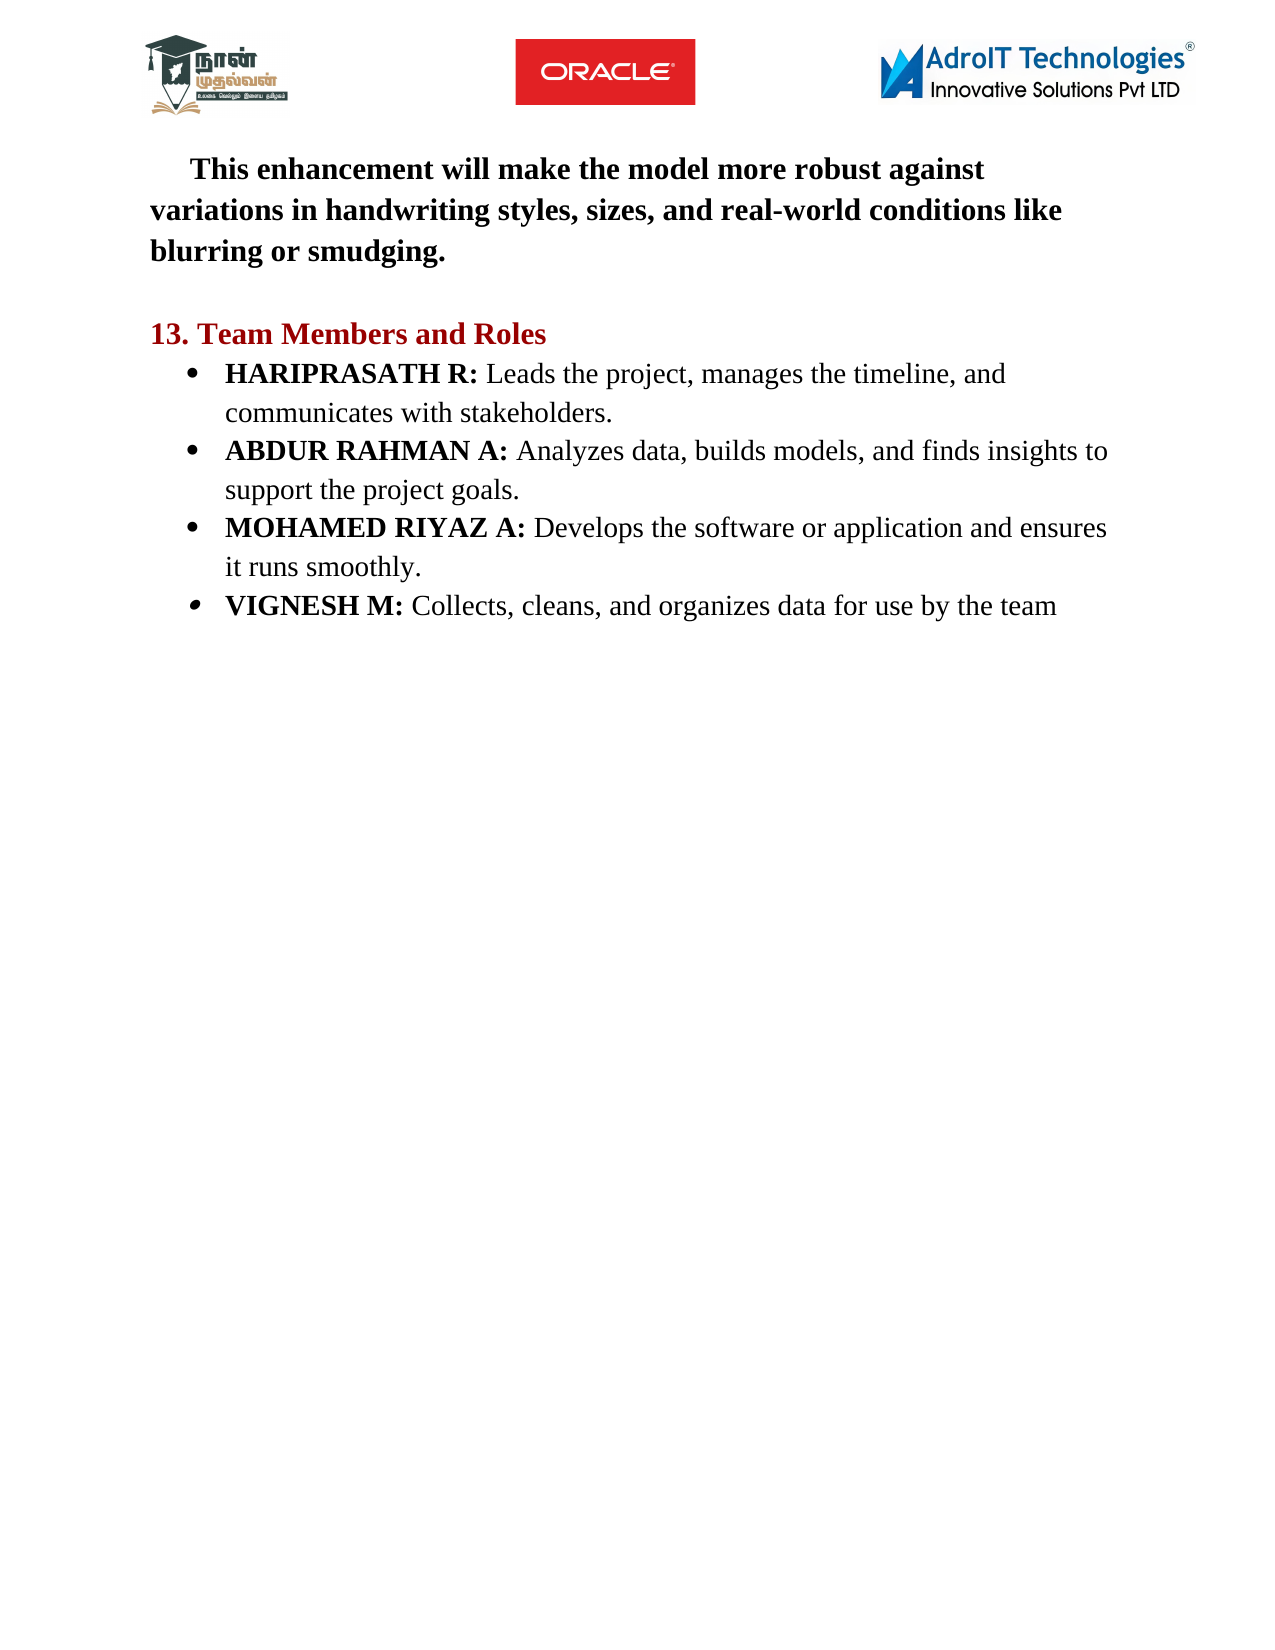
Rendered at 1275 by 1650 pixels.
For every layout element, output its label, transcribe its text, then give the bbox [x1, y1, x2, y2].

text  This enhancement will make the model more robust against variations in handwriting styles, sizes, and real-world conditions like blurring or smudging. [150, 150, 1125, 268]
list MOHAMED RIYAZ A: Develops the software or application and ensures it runs smoothly. [187, 511, 1125, 583]
text 13. Team Members and Roles [150, 315, 1125, 351]
list ABDUR RAHΜΑΝ Α: Analyzes data, builds models, and finds insights to support the project goals. [187, 433, 1125, 506]
picture [140, 31, 290, 118]
list VIGNESH M: Collects, cleans, and organizes data for use by the team [187, 588, 1125, 621]
picture [515, 39, 696, 105]
list HARIPRASATH R: Leads the project, manages the timeline, and communicates with stakeholders. [187, 356, 1125, 428]
picture [878, 39, 1197, 105]
